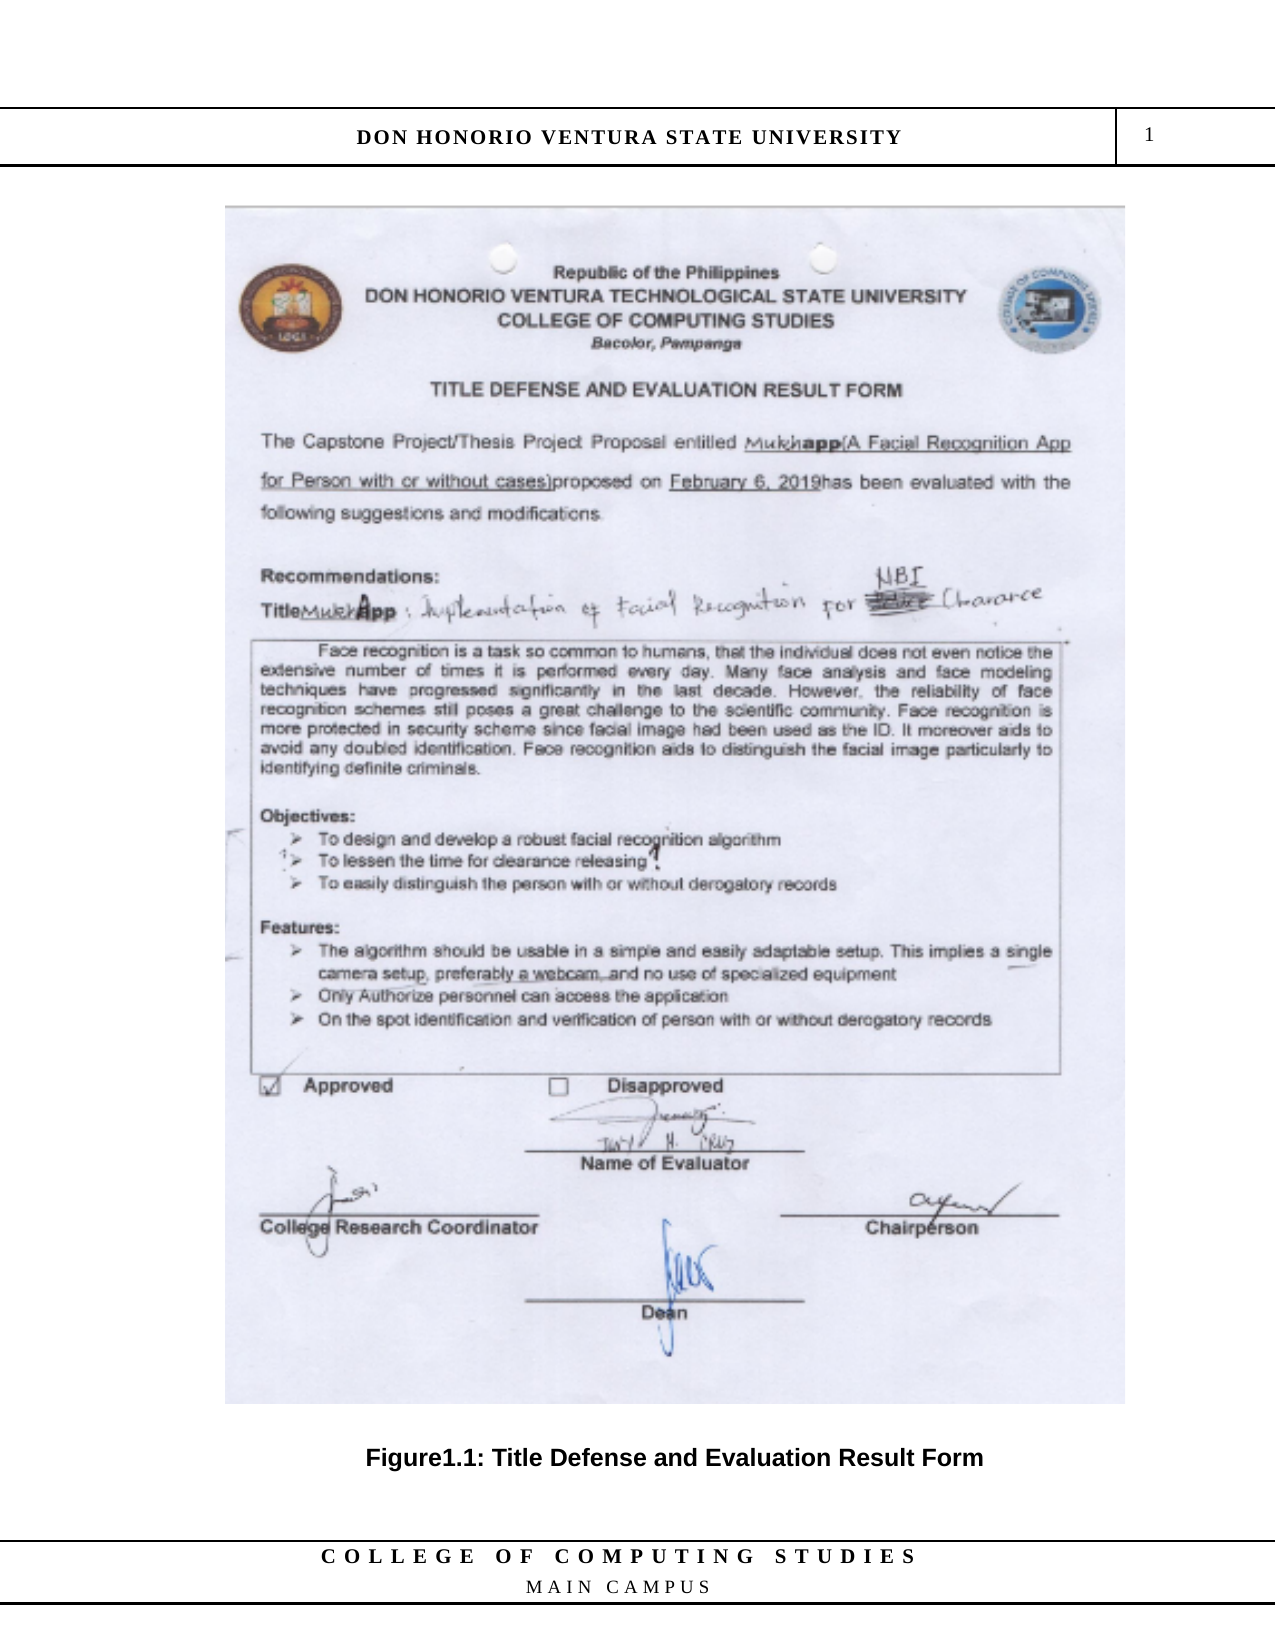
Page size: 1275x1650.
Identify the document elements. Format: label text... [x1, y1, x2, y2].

picture [225, 203, 1125, 1404]
text Figure1.1: Title Defense and Evaluation Result Form [225, 1443, 1125, 1472]
